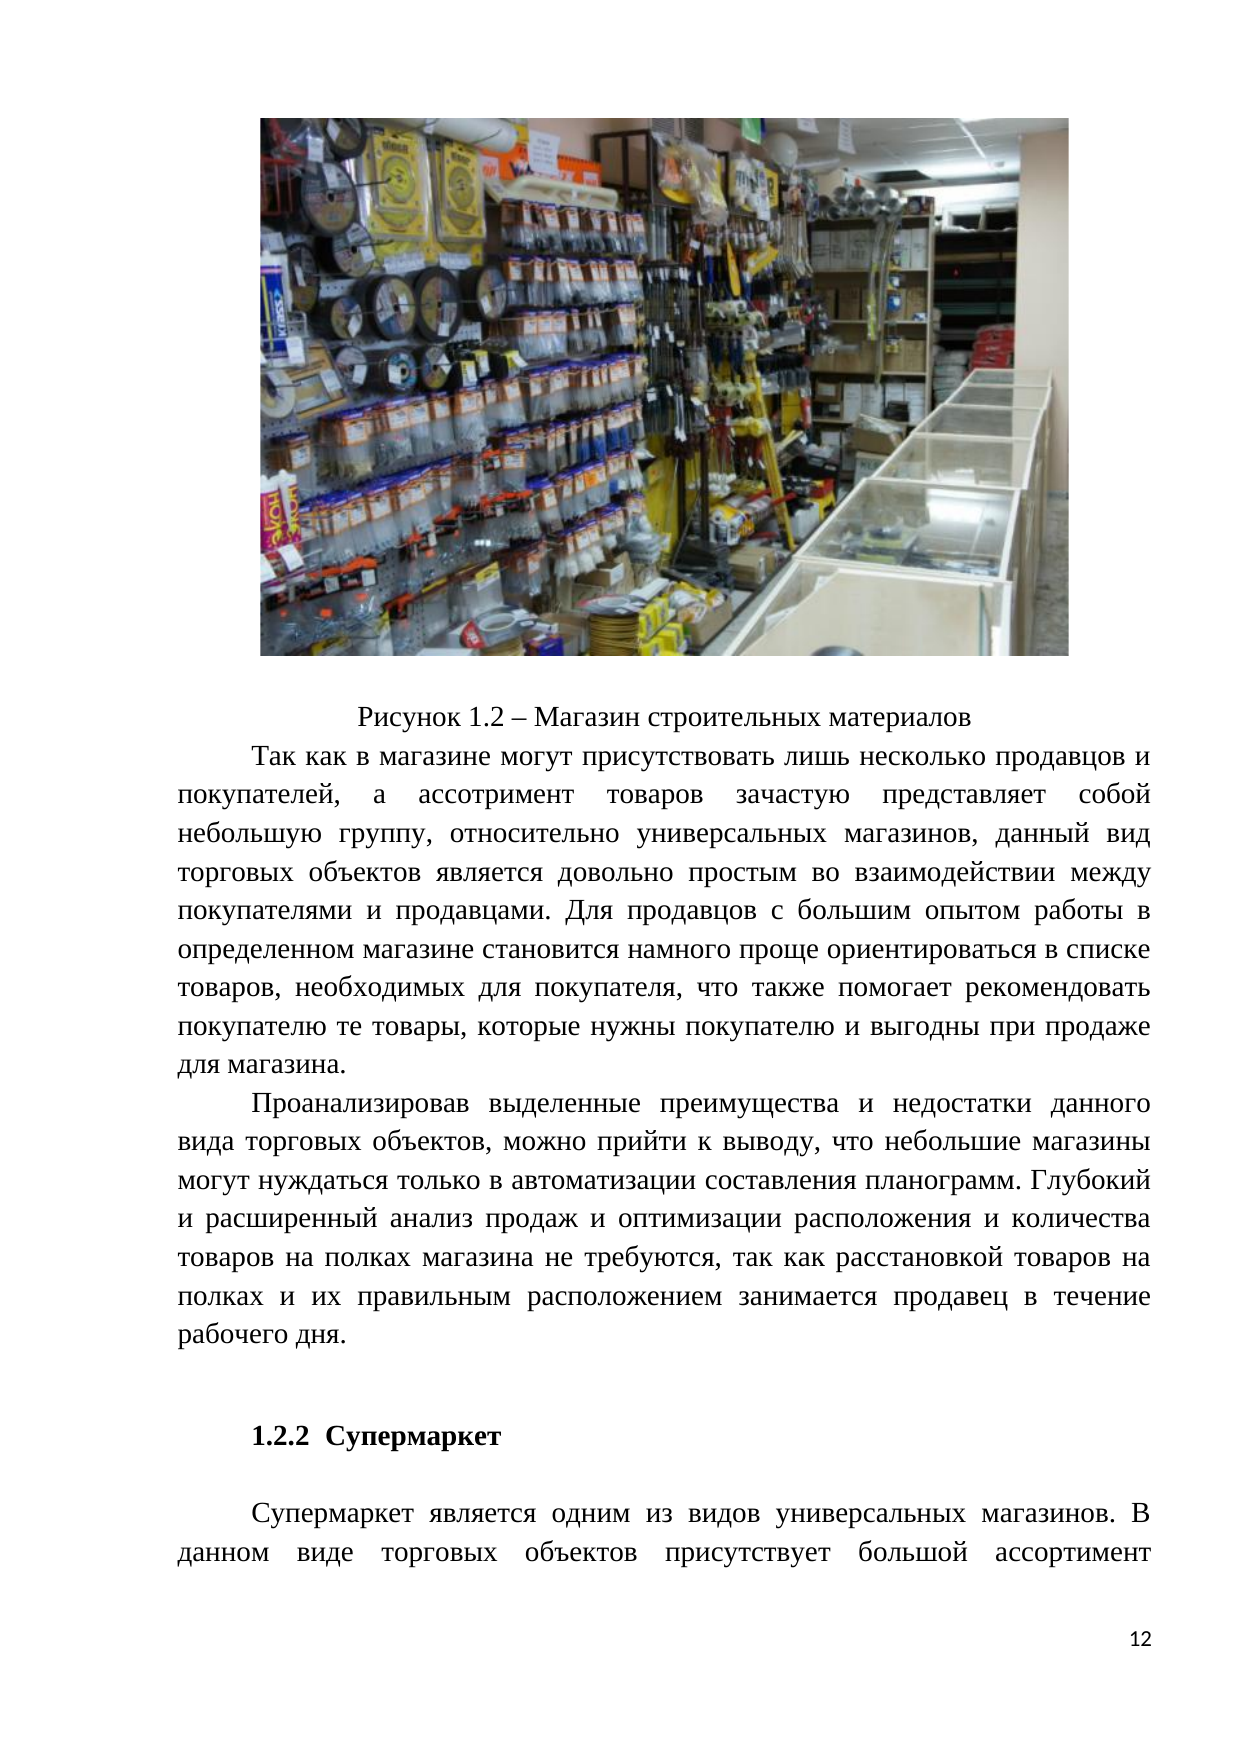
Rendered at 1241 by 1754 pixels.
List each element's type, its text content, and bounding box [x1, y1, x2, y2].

picture [260, 118, 1069, 656]
text Рисунок 1.2 – Магазин строительных материалов [177, 699, 1152, 733]
subtitle Супермаркет [251, 1418, 1152, 1452]
text Так как в магазине могут присутствовать лишь несколько продавцов и покупателей, а ассотримент товаров зачастую представляет собой небольшую группу, относительно универсальных магазинов, данный вид торговых объектов является довольно простым во взаимодействии между покупателями и продавцами. Для продавцов с большим опытом работы в определенном магазине становится намного проще ориентироваться в списке товаров, необходимых для покупателя, что также помогает рекомендовать покупателю те товары, которые нужны покупателю и выгодны при продаже для магазина. [177, 738, 1152, 1080]
text Проанализировав выделенные преимущества и недостатки данного вида торговых объектов, можно прийти к выводу, что небольшие магазины могут нуждаться только в автоматизации составления планограмм. Глубокий и расширенный анализ продаж и оптимизации расположения и количества товаров на полках магазина не требуются, так как расстановкой товаров на полках и их правильным расположением занимается продавец в течение рабочего дня. [177, 1085, 1152, 1350]
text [177, 1495, 1152, 1567]
